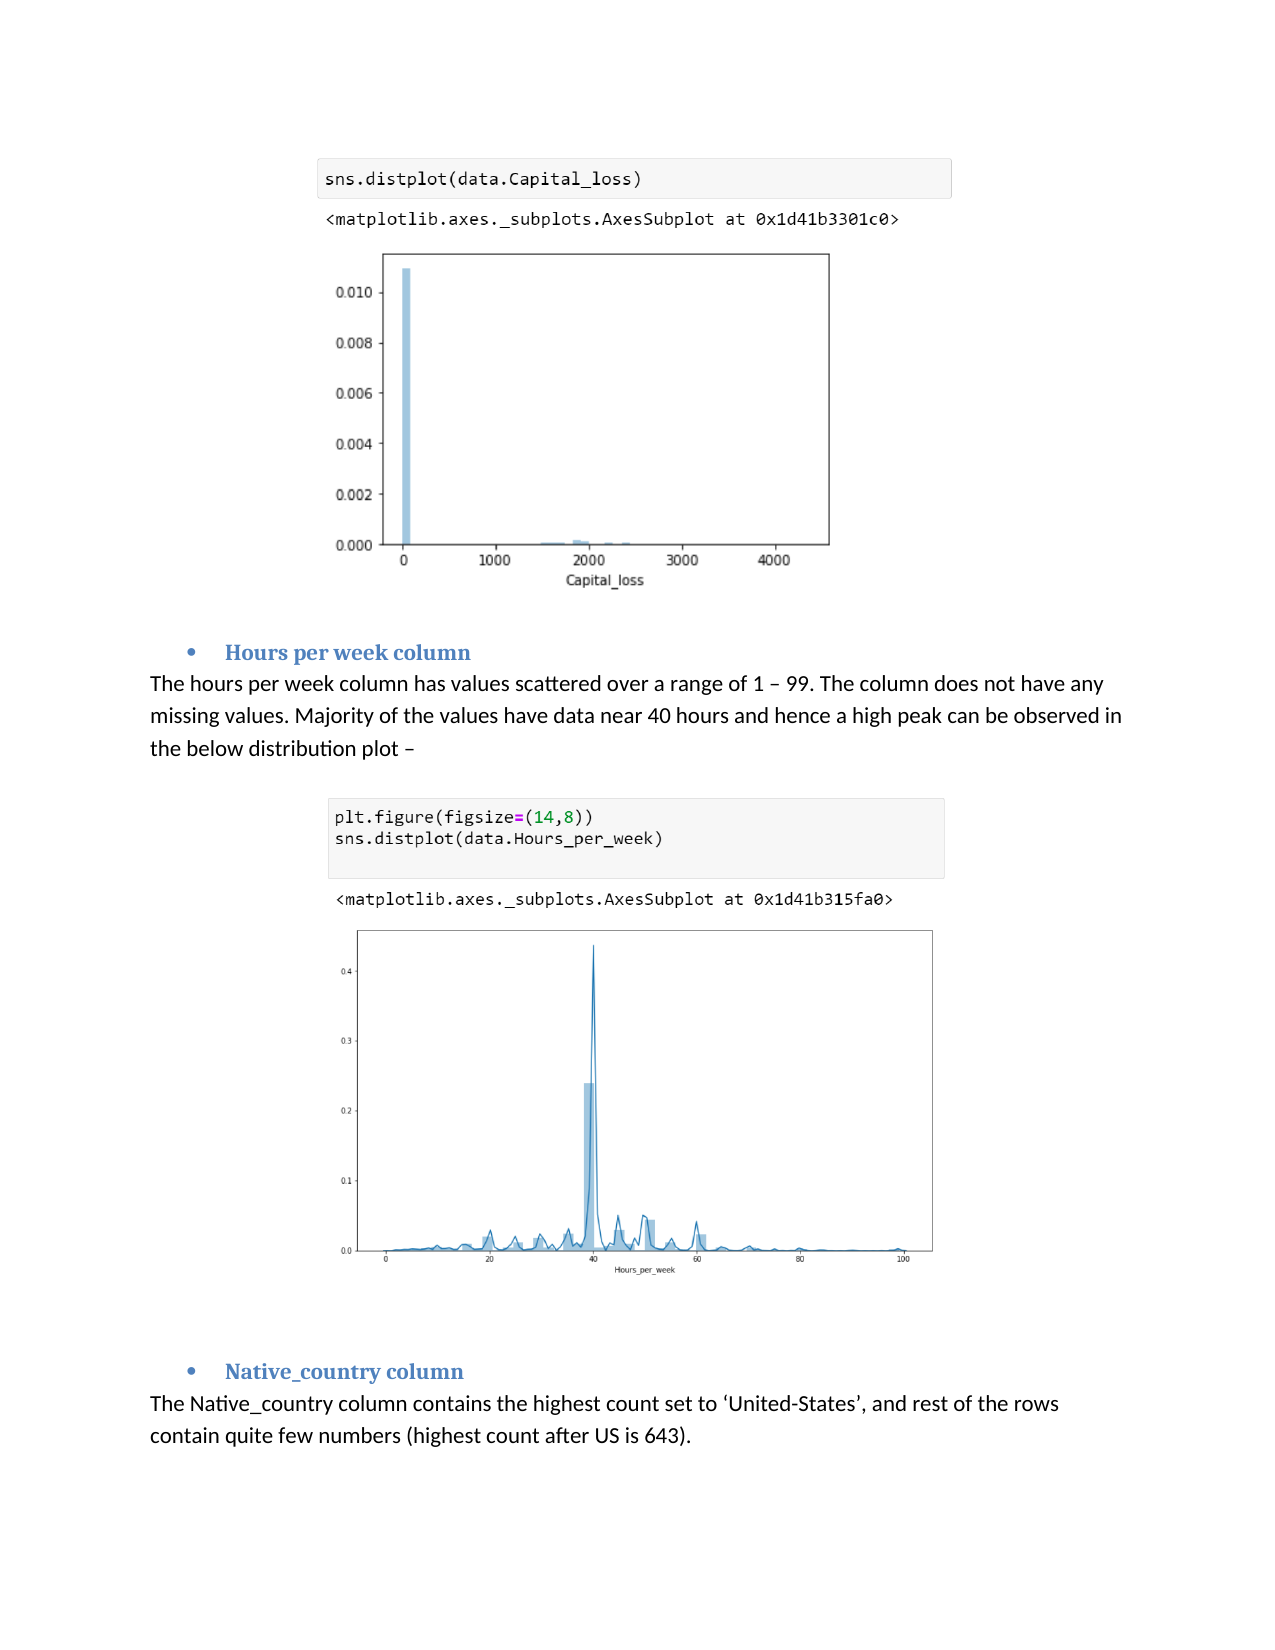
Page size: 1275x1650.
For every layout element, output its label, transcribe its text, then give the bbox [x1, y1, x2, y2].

subtitle Hours per week column [187, 639, 1125, 666]
text The hours per week column has values scattered over a range of 1 – 99. The column does not have any missing values. Majority of the values have data near 40 hours and hence a high peak can be observed in the below distribution plot – [150, 669, 1125, 762]
text The Native_country column contains the highest count set to ‘United-States’, and rest of the rows contain quite few numbers (highest count after US is 643). [150, 1389, 1125, 1449]
picture [326, 786, 949, 1281]
subtitle Native_country column [187, 1359, 1125, 1385]
picture [313, 150, 962, 615]
